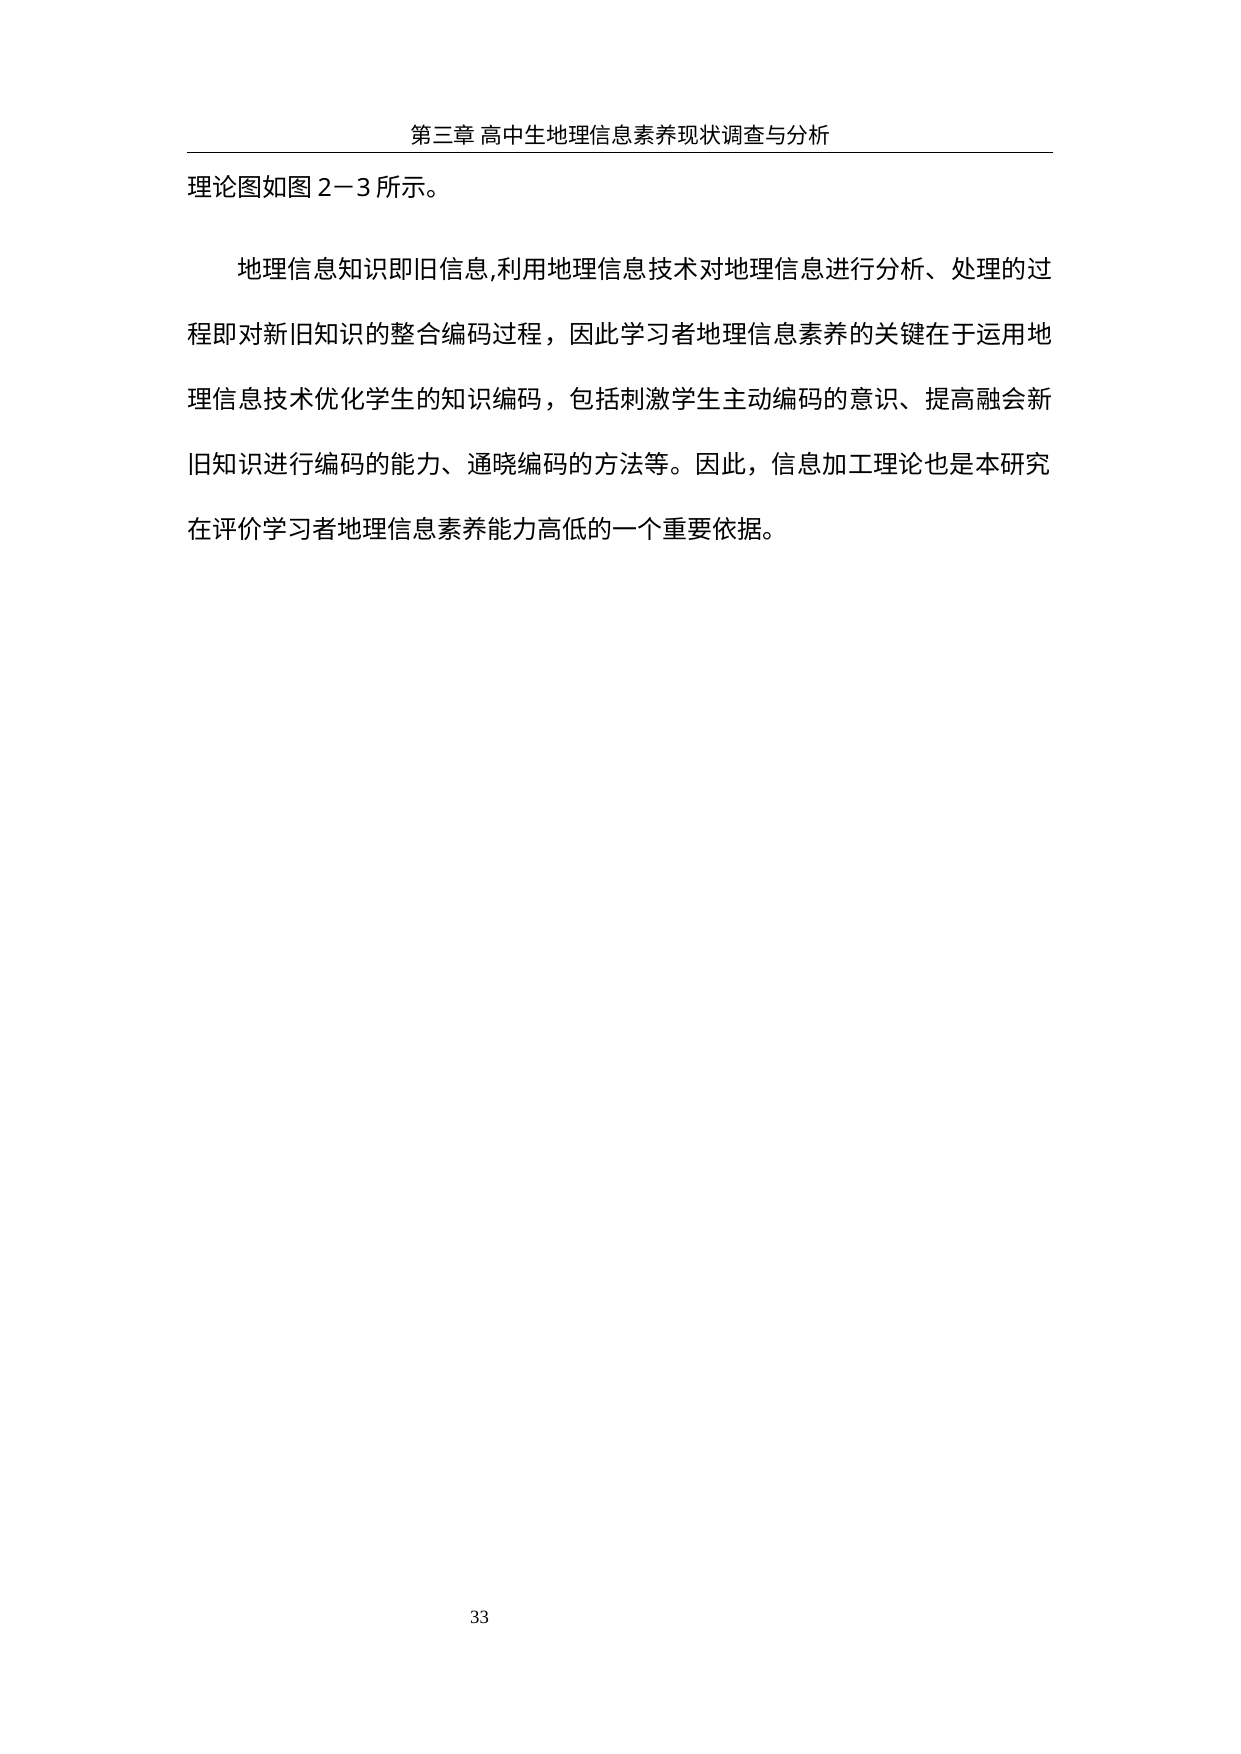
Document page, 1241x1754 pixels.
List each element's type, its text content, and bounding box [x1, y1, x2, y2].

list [187, 153, 1053, 218]
list 地理信息知识即旧信息,利用地理信息技术对地理信息进行分析、处理的过程即对新旧知识的整合编码过程，因此学习者地理信息素养的关键在于运用地理信息技术优化学生的知识编码，包括刺激学生主动编码的意识、提高融会新旧知识进行编码的能力、通晓编码的方法等。因此，信息加工理论也是本研究在评价学习者地理信息素养能力高低的一个重要依据。 [187, 235, 1053, 560]
